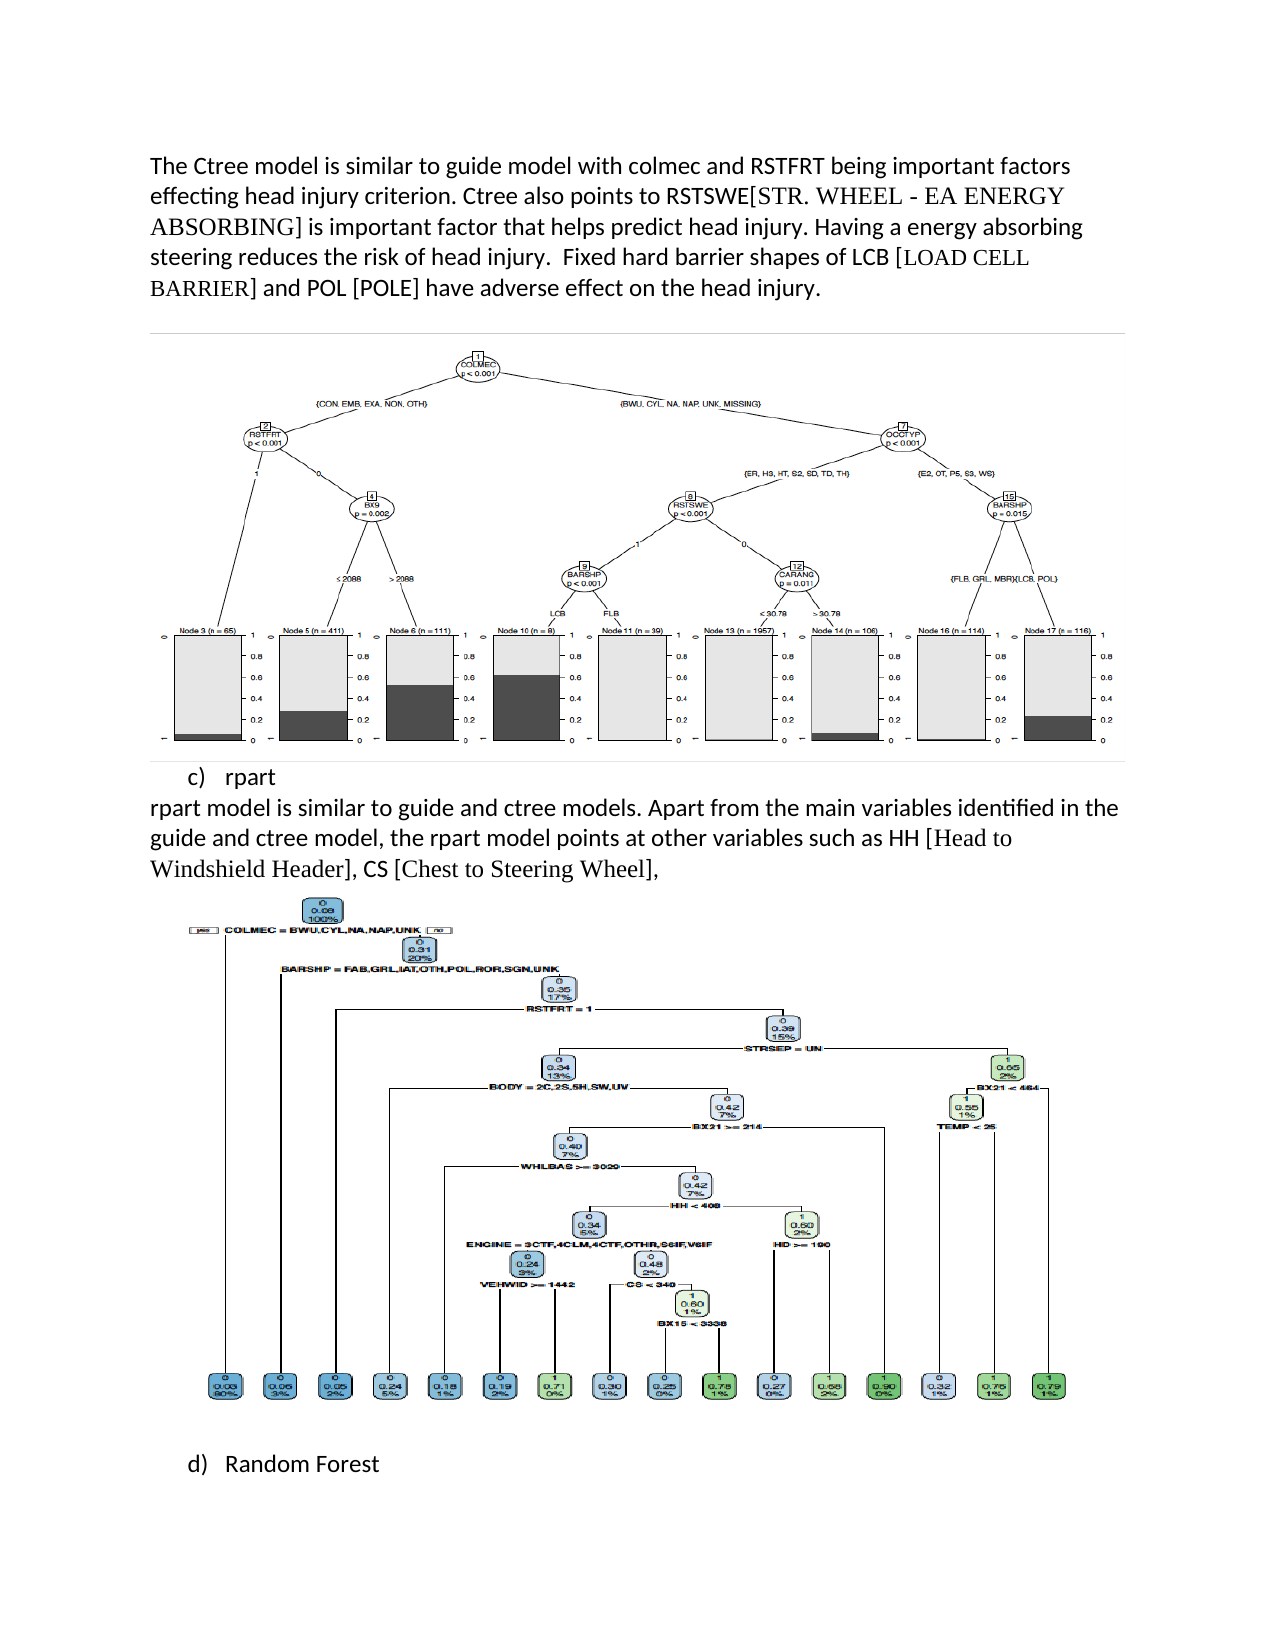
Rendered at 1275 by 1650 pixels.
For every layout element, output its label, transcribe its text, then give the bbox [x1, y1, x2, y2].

picture [150, 333, 1125, 762]
list Random Forest [187, 1448, 1125, 1479]
text rpart model is similar to guide and ctree models. Apart from the main variables identified in the guide and ctree model, the rpart model points at other variables such as HH [Head to Windshield Header], CS [Chest to Steering Wheel], [150, 792, 1125, 883]
text The Ctree model is similar to guide model with colmec and RSTFRT being important factors effecting head injury criterion. Ctree also points to RSTSWE[STR. WHEEL - EA ENERGY ABSORBING] is important factor that helps predict head injury. Having a energy absorbing steering reduces the risk of head injury. Fixed hard barrier shapes of LCB [LOAD CELL BARRIER] and POL [POLE] have adverse effect on the head injury. [150, 150, 1125, 303]
picture [150, 883, 1125, 1418]
list rpart [187, 762, 1125, 792]
